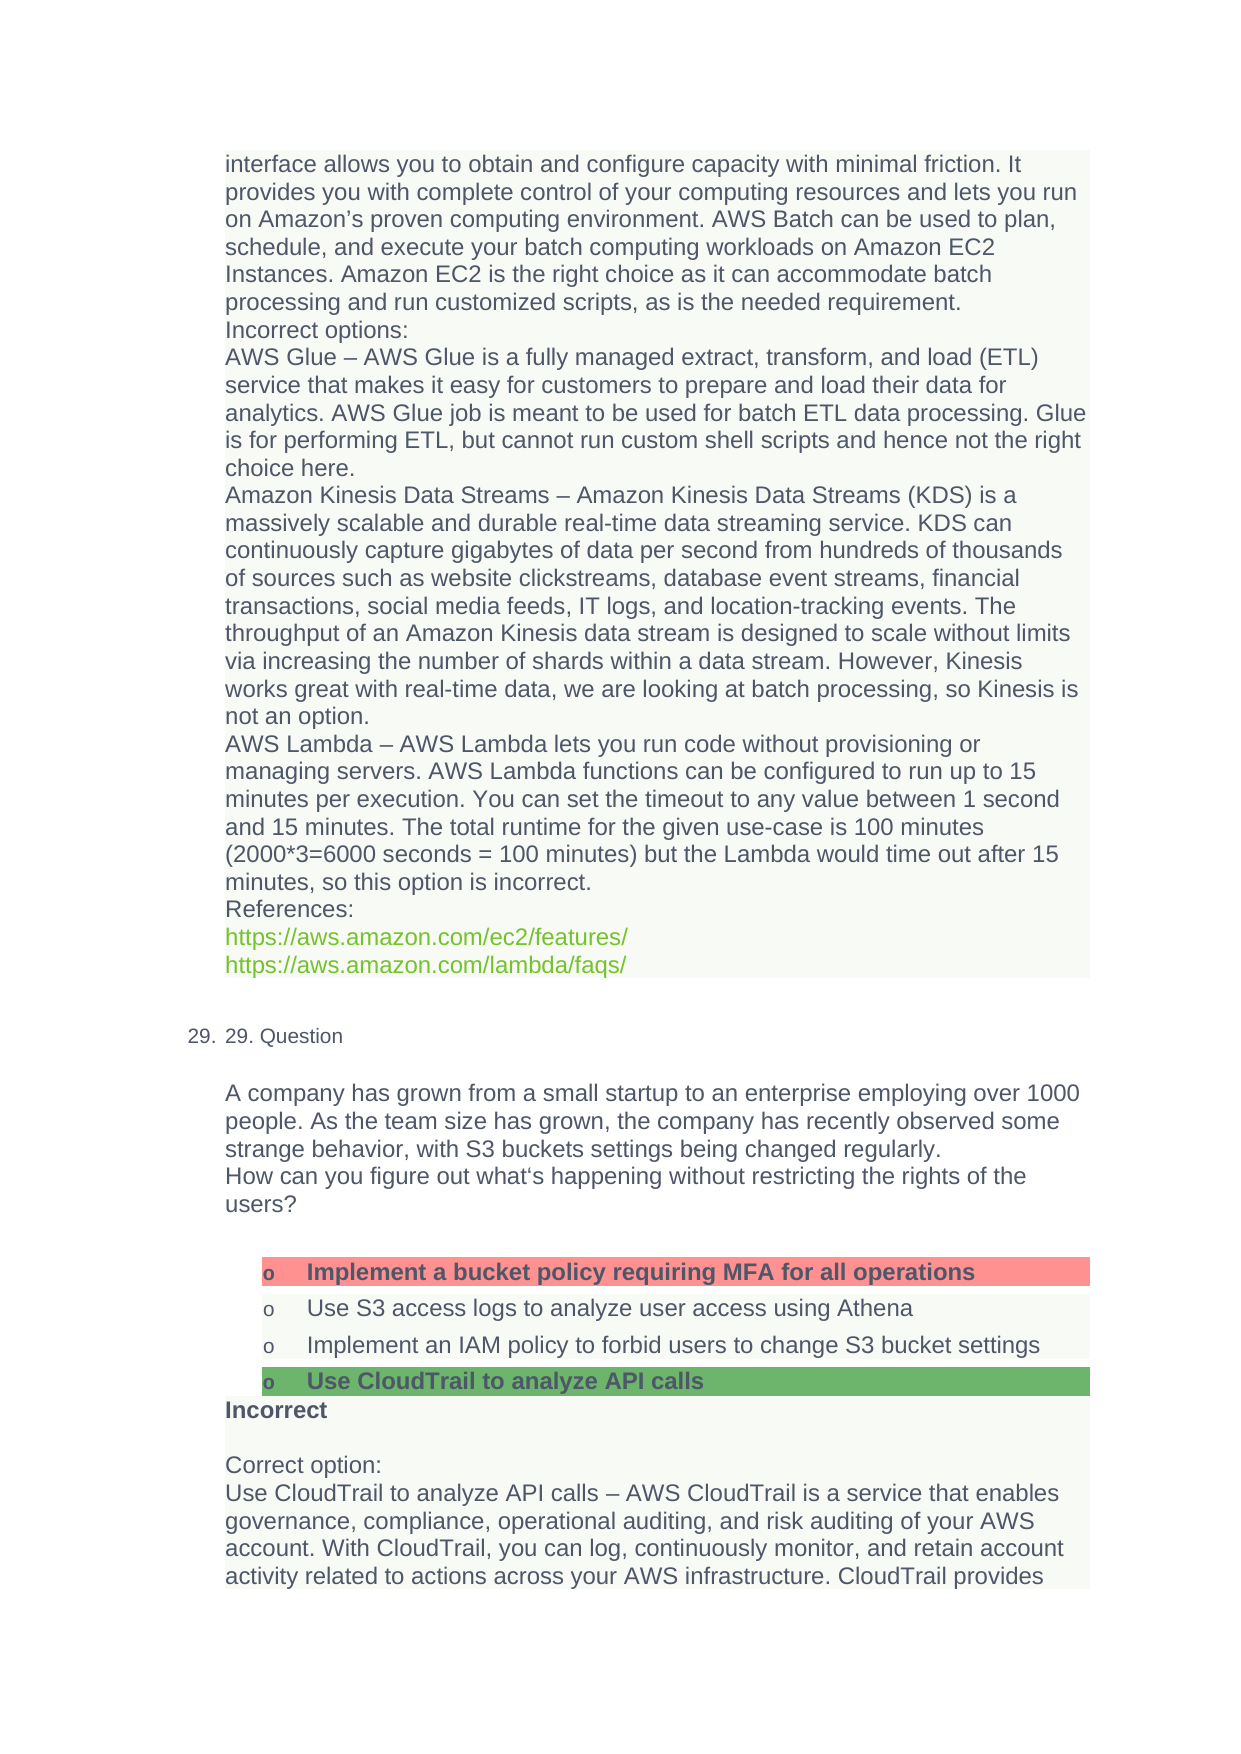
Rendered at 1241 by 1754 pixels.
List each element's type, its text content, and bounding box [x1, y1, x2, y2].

list Implement a bucket policy requiring MFA for all operations [262, 1257, 1090, 1286]
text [225, 1451, 1090, 1589]
list 29. Question [187, 1018, 1090, 1048]
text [225, 150, 1090, 978]
text A company has grown from a small startup to an enterprise employing over 1000 people. As the team size has grown, the company has recently observed some strange behavior, with S3 buckets settings being changed regularly. How can you figure out what‘s happening without restricting the rights of the users? [225, 1079, 1090, 1217]
list Implement an IAM policy to forbid users to change S3 bucket settings [262, 1331, 1090, 1359]
text Incorrect [225, 1396, 1090, 1451]
list Use S3 access logs to analyze user access using Athena [262, 1294, 1090, 1323]
list Use CloudTrail to analyze API calls [262, 1367, 1090, 1396]
